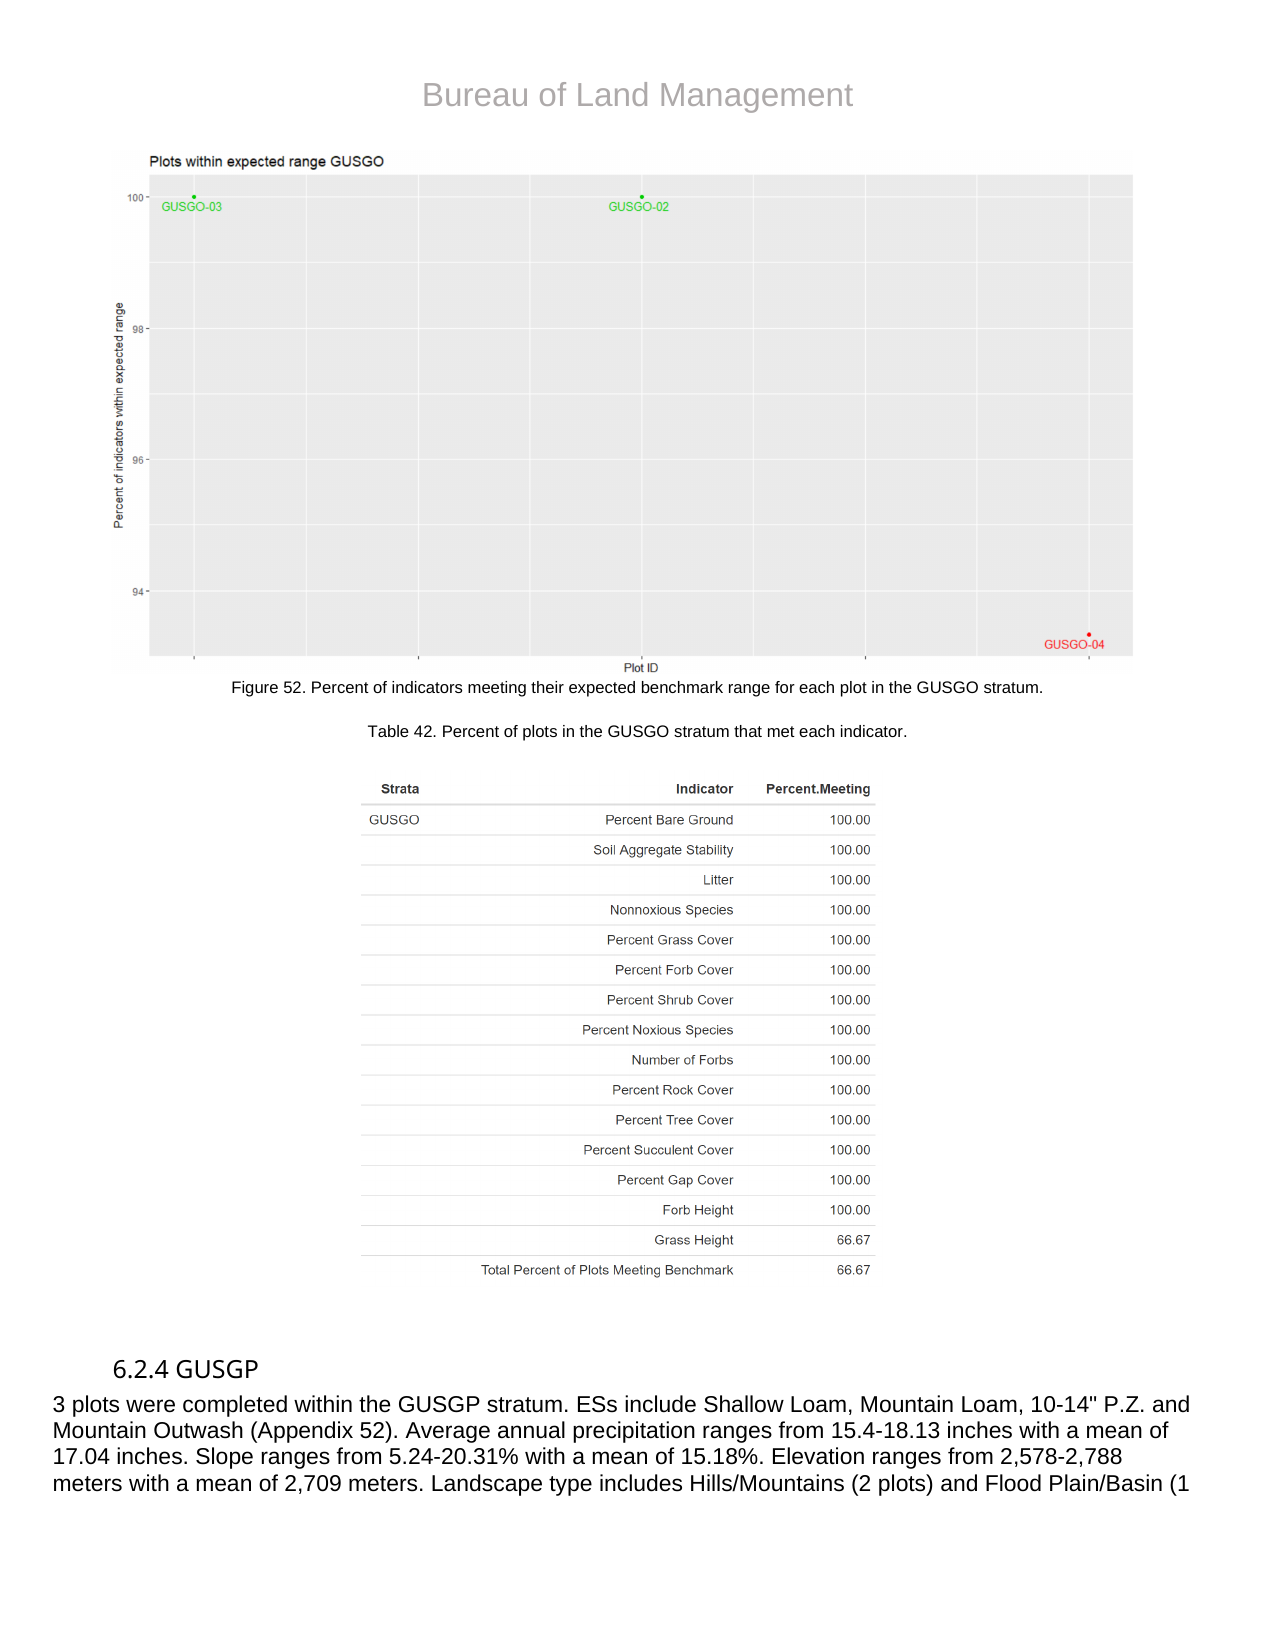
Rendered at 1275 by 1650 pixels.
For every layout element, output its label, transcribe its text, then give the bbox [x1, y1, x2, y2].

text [52, 1391, 1191, 1496]
subtitle 6.2.4 GUSGP [112, 1351, 1162, 1385]
picture [110, 150, 1134, 674]
text Figure 52. Percent of indicators meeting their expected benchmark range for each plot in the GUSGO stratum. [112, 678, 1162, 697]
picture [361, 770, 883, 1287]
subtitle Table 42. Percent of plots in the GUSGO stratum that met each indicator. [112, 722, 1162, 741]
